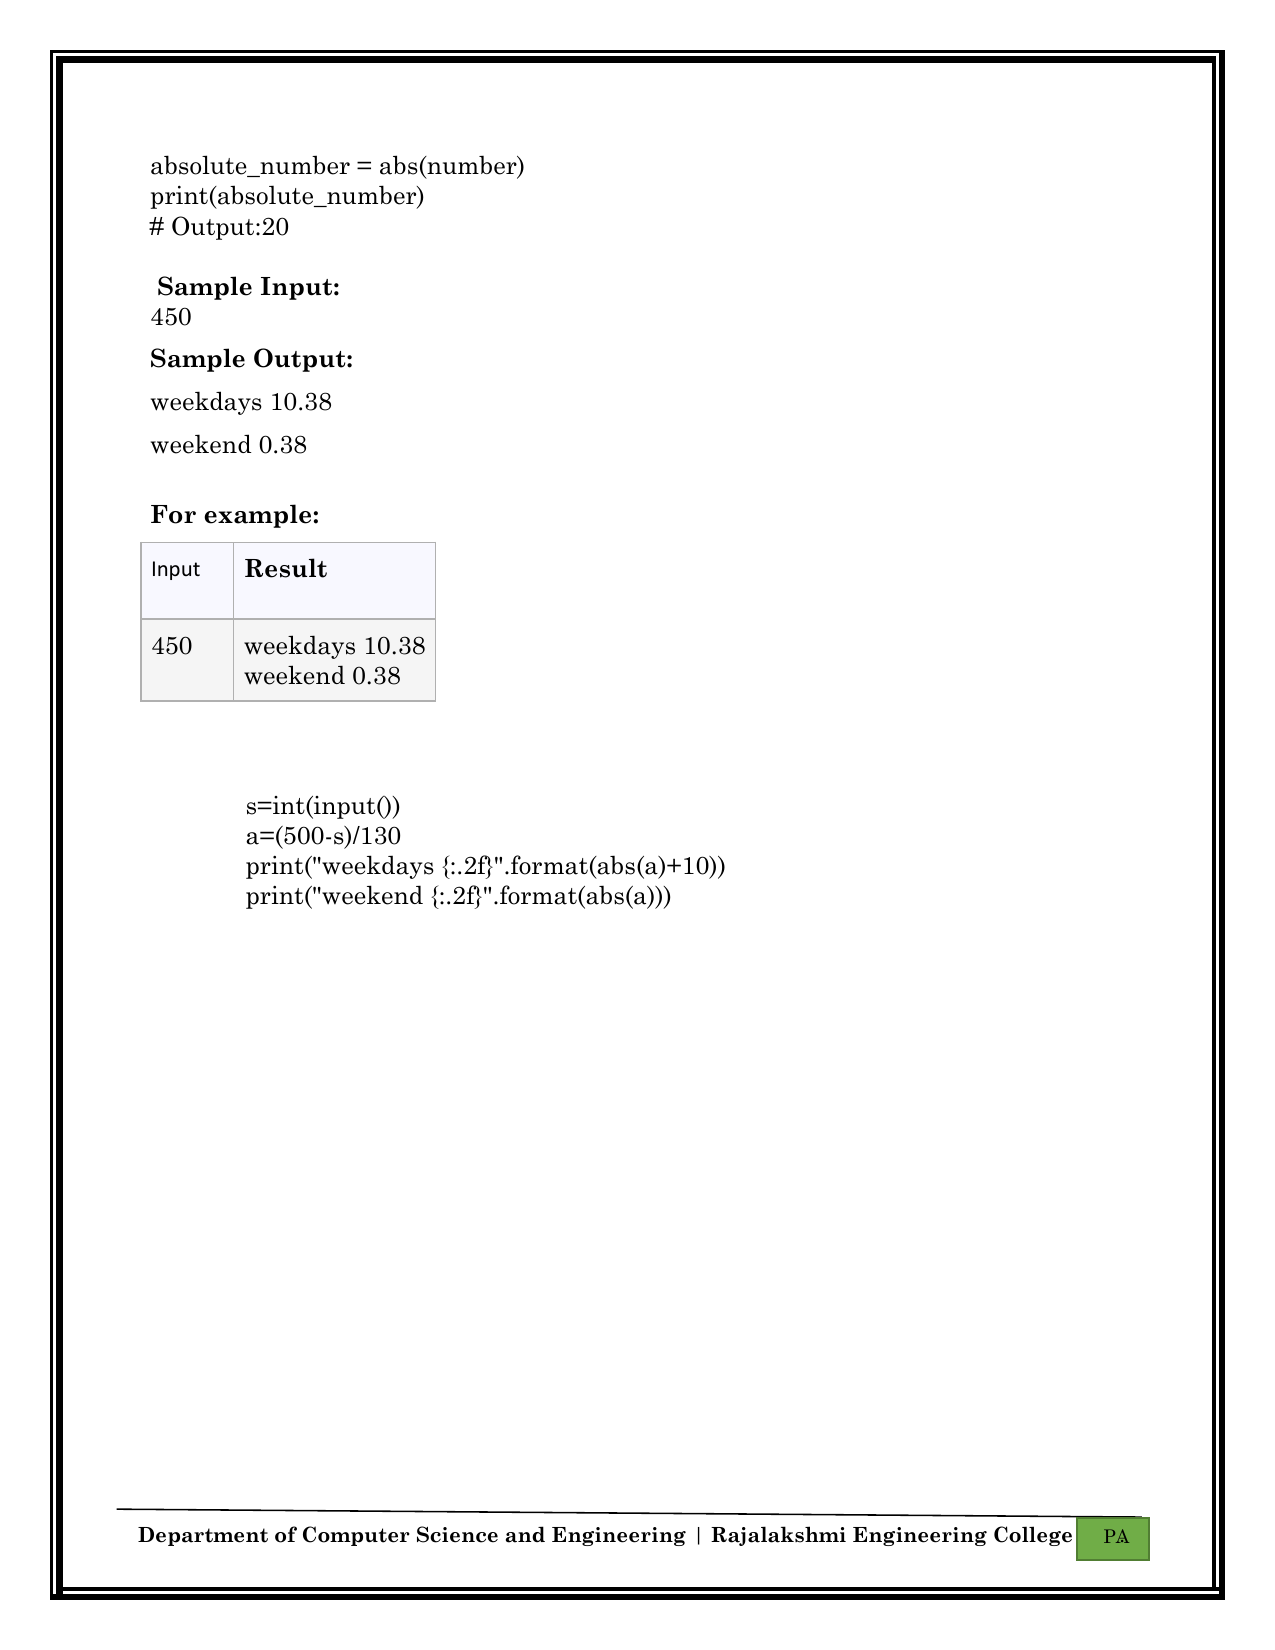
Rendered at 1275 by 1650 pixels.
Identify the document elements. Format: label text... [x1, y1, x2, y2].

text Sample Input: [150, 270, 1125, 301]
text print(absolute_number) [150, 180, 1125, 210]
text a=(500-s)/130 [150, 819, 1125, 849]
text weekend 0.38 [150, 428, 1125, 486]
text 450 [150, 301, 1125, 331]
text print("weekdays {:.2f}".format(abs(a)+10)) [150, 849, 1125, 880]
text s=int(input()) [150, 789, 1125, 819]
text weekdays 10.38 [150, 386, 1125, 416]
text # Output:20 [150, 210, 1125, 240]
text print("weekend {:.2f}".format(abs(a))) [150, 880, 1125, 910]
text Sample Output: [150, 343, 1125, 373]
text absolute_number = abs(number) [150, 150, 1125, 180]
text For example: [150, 499, 1125, 529]
